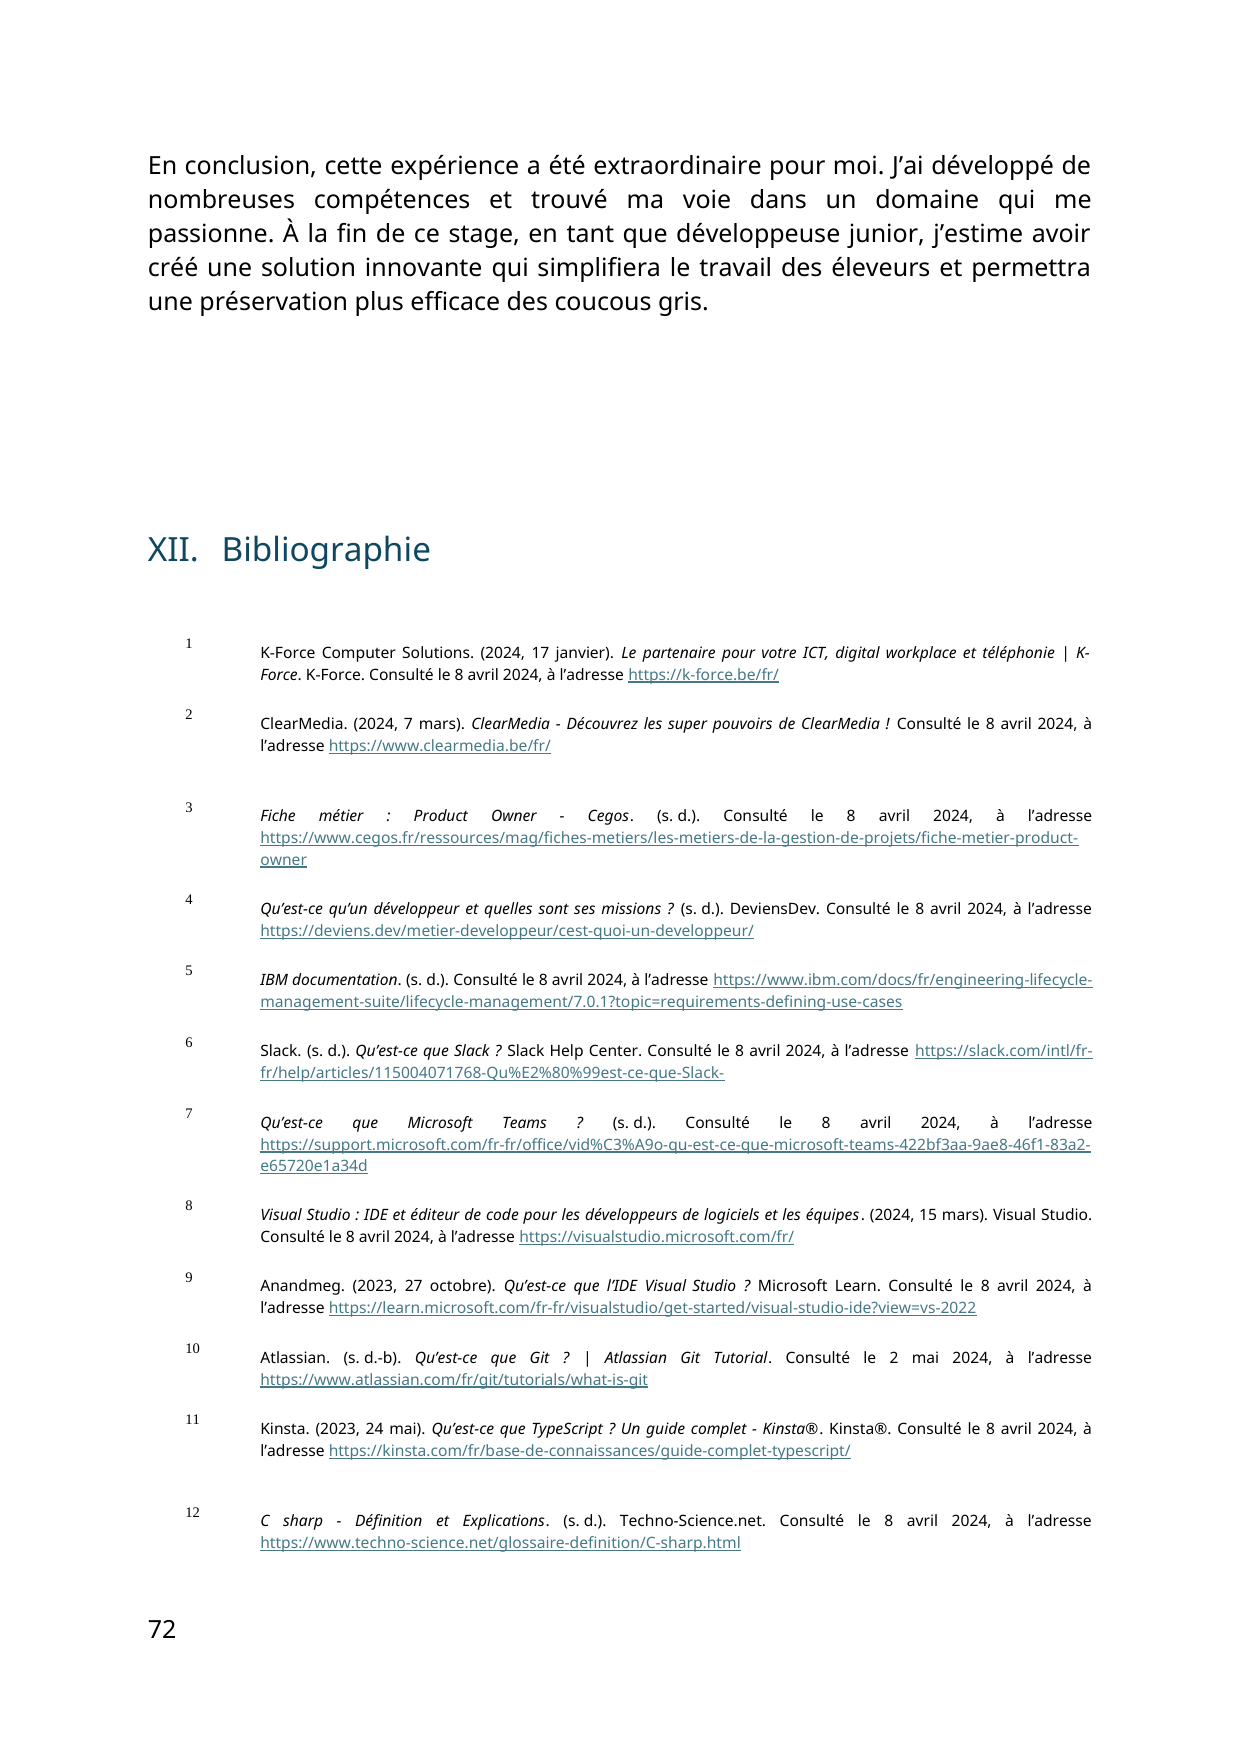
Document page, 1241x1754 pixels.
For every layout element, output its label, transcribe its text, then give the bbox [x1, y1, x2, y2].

subtitle Bibliographie [148, 526, 1093, 571]
list Slack. (s. d.). Qu’est-ce que Slack ? Slack Help Center. Consulté le 8 avril 2024, à l’adresse https://slack.com/intl/fr-fr/help/articles/115004071768-Qu%E2%80%99est-ce-que-Slack- [185, 1033, 1093, 1083]
list Visual Studio : IDE et éditeur de code pour les développeurs de logiciels et les équipes. (2024, 15 mars). Visual Studio. Consulté le 8 avril 2024, à l’adresse https://visualstudio.microsoft.com/fr/ [185, 1197, 1093, 1247]
list Kinsta. (2023, 24 mai). Qu’est-ce que TypeScript ? Un guide complet - Kinsta®. Kinsta®. Consulté le 8 avril 2024, à l’adresse https://kinsta.com/fr/base-de-connaissances/guide-complet-typescript/ [185, 1411, 1093, 1461]
list K-Force Computer Solutions. (2024, 17 janvier). Le partenaire pour votre ICT, digital workplace et téléphonie | K-Force. K-Force. Consulté le 8 avril 2024, à l’adresse https://k-force.be/fr/ [185, 635, 1093, 685]
list C sharp - Définition et Explications. (s. d.). Techno-Science.net. Consulté le 8 avril 2024, à l’adresse https://www.techno-science.net/glossaire-definition/C-sharp.html [185, 1503, 1093, 1553]
list Qu’est-ce qu’un développeur et quelles sont ses missions ? (s. d.). DeviensDev. Consulté le 8 avril 2024, à l’adresse https://deviens.dev/metier-developpeur/cest-quoi-un-developpeur/ [185, 891, 1093, 941]
list ClearMedia. (2024, 7 mars). ClearMedia - Découvrez les super pouvoirs de ClearMedia ! Consulté le 8 avril 2024, à l’adresse https://www.clearmedia.be/fr/ [185, 706, 1093, 756]
list Fiche métier : Product Owner - Cegos. (s. d.). Consulté le 8 avril 2024, à l’adresse https://www.cegos.fr/ressources/mag/fiches-metiers/les-metiers-de-la-gestion-de-projets/fiche-metier-product-owner [185, 798, 1093, 870]
list Qu’est-ce que Microsoft Teams ? (s. d.). Consulté le 8 avril 2024, à l’adresse https://support.microsoft.com/fr-fr/office/vid%C3%A9o-qu-est-ce-que-microsoft-teams-422bf3aa-9ae8-46f1-83a2-e65720e1a34d [185, 1105, 1093, 1176]
text En conclusion, cette expérience a été extraordinaire pour moi. J’ai développé de nombreuses compétences et trouvé ma voie dans un domaine qui me passionne. À la fin de ce stage, en tant que développeuse junior, j’estime avoir créé une solution innovante qui simplifiera le travail des éleveurs et permettra une préservation plus efficace des coucous gris. [148, 148, 1093, 318]
list Atlassian. (s. d.-b). Qu’est-ce que Git ? | Atlassian Git Tutorial. Consulté le 2 mai 2024, à l’adresse https://www.atlassian.com/fr/git/tutorials/what-is-git [185, 1340, 1093, 1390]
list Anandmeg. (2023, 27 octobre). Qu’est-ce que l’IDE Visual Studio ? Microsoft Learn. Consulté le 8 avril 2024, à l’adresse https://learn.microsoft.com/fr-fr/visualstudio/get-started/visual-studio-ide?view=vs-2022 [185, 1268, 1093, 1318]
list IBM documentation. (s. d.). Consulté le 8 avril 2024, à l’adresse https://www.ibm.com/docs/fr/engineering-lifecycle-management-suite/lifecycle-management/7.0.1?topic=requirements-defining-use-cases [185, 962, 1093, 1012]
